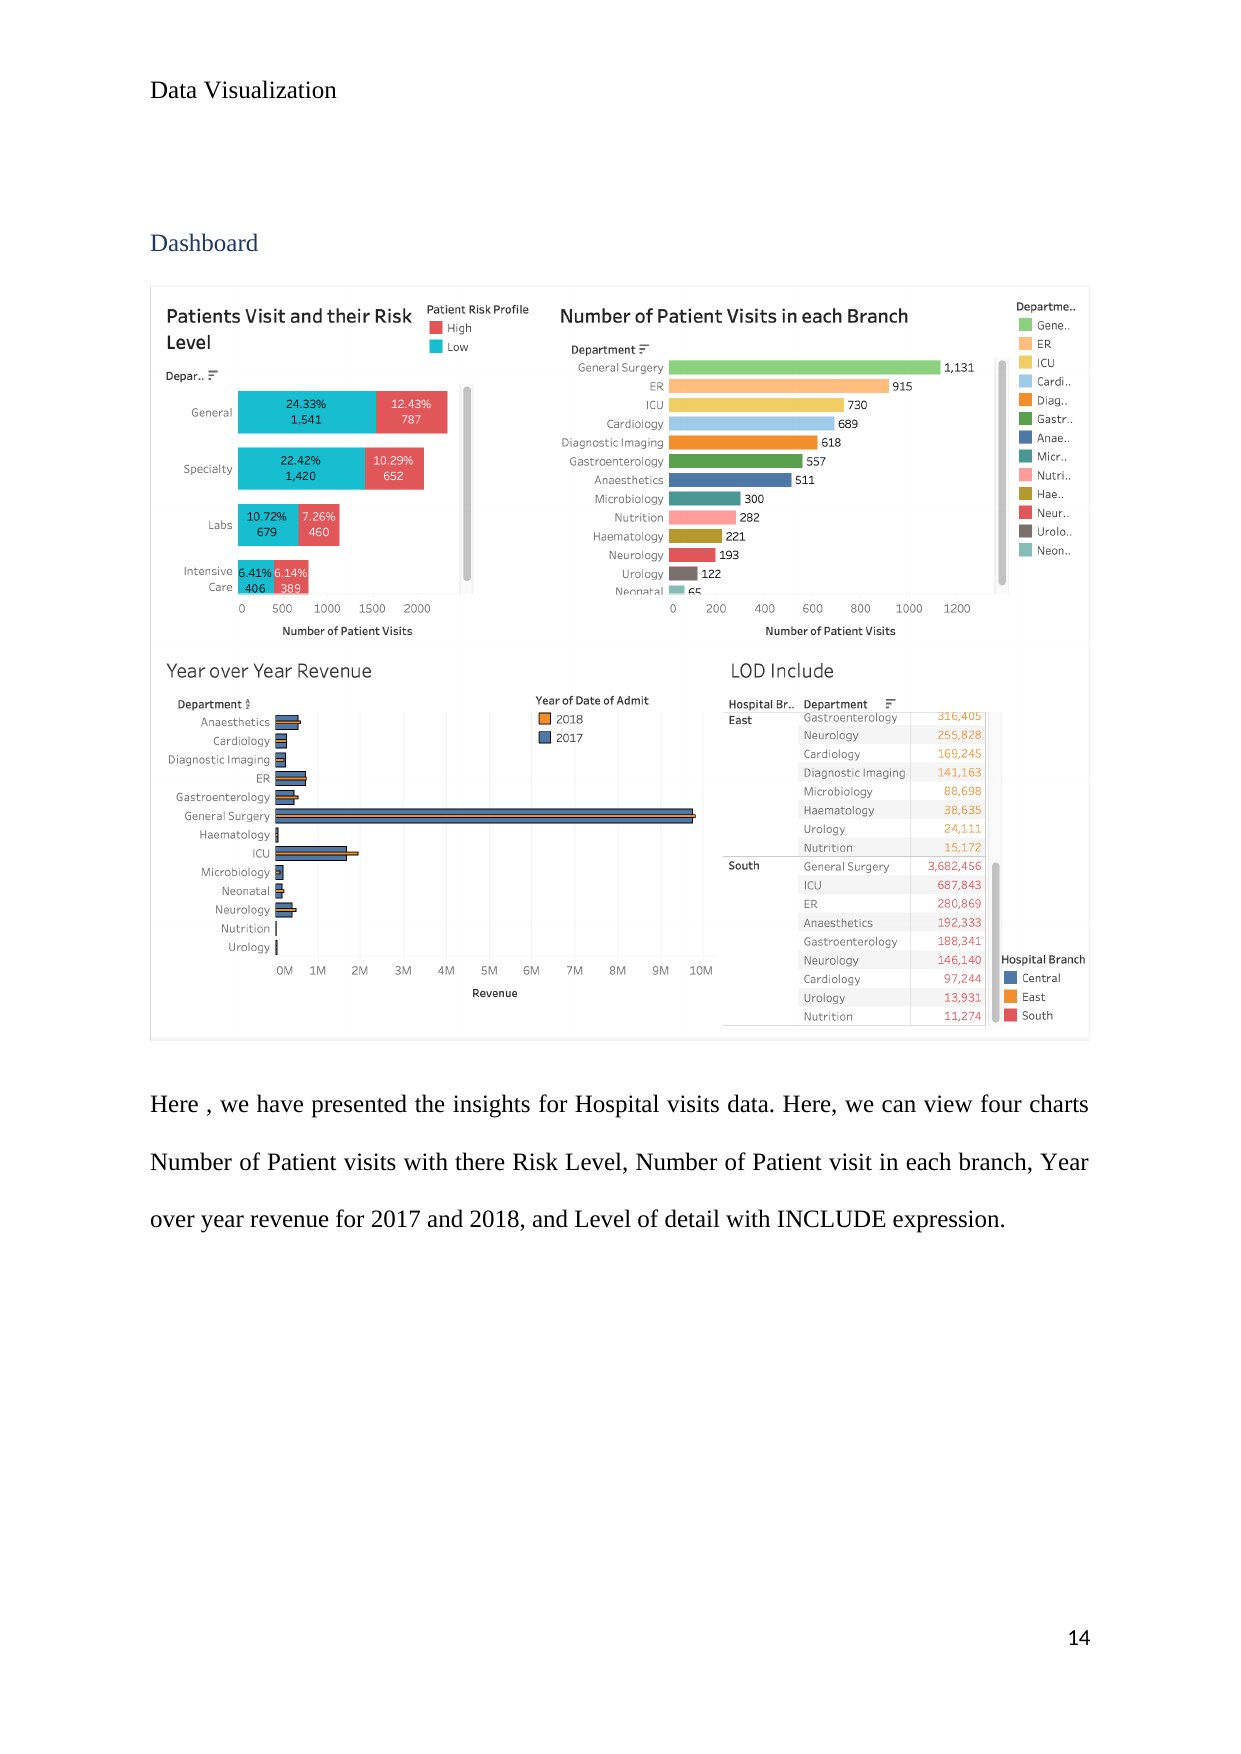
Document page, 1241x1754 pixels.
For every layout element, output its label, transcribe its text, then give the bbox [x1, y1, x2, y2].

text Here , we have presented the insights for Hospital visits data. Here, we can view four charts Number of Patient visits with there Risk Level, Number of Patient visit in each branch, Year over year revenue for 2017 and 2018, and Level of detail with INCLUDE expression. [150, 1089, 1090, 1233]
picture [150, 285, 1091, 1041]
subtitle Dashboard [150, 228, 1090, 257]
